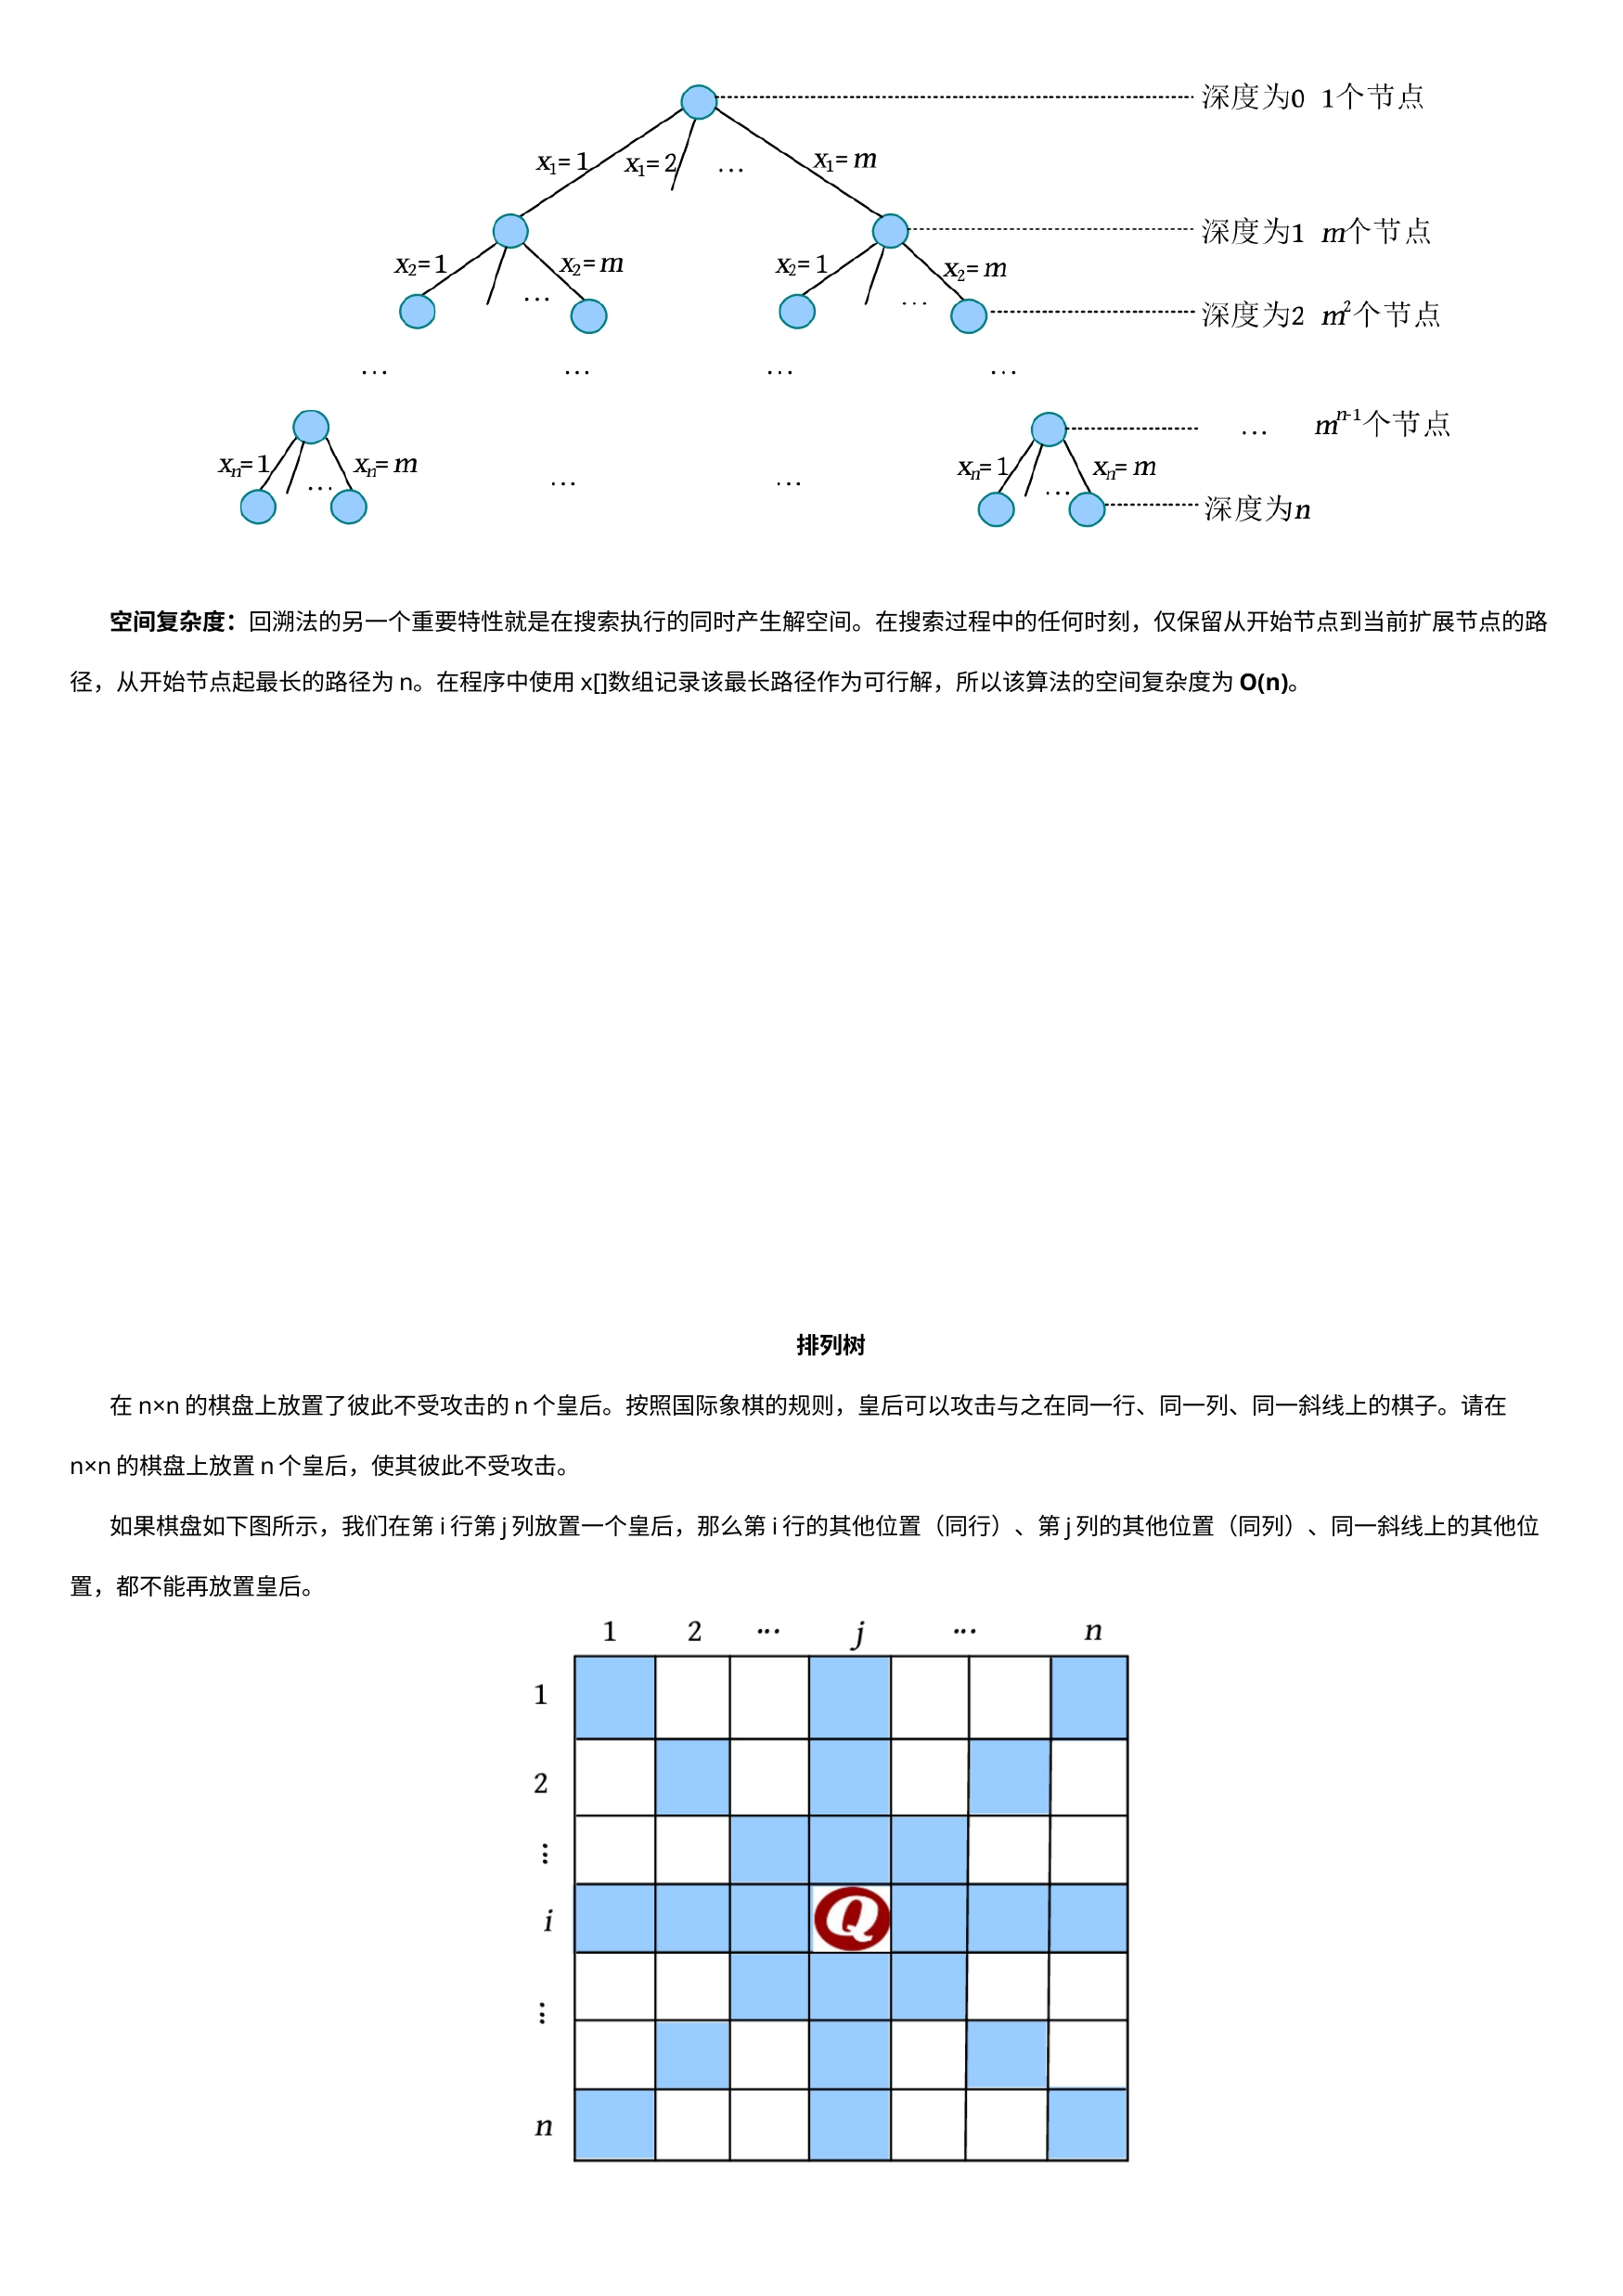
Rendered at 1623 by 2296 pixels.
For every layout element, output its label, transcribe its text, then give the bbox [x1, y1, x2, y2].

text 空间复杂度：回溯法的另一个重要特性就是在搜索执行的同时产生解空间。在搜索过程中的任何时刻，仅保留从开始节点到当前扩展节点的路径，从开始节点起最长的路径为n。在程序中使用x[]数组记录该最长路径作为可行解，所以该算法的空间复杂度为O(n)。 [70, 590, 1552, 711]
text 排列树 [70, 1314, 1552, 1374]
text 如果棋盘如下图所示，我们在第i行第j列放置一个皇后，那么第i行的其他位置（同行）、第j列的其他位置（同列）、同一斜线上的其他位置，都不能再放置皇后。 [70, 1494, 1552, 1615]
picture [527, 1615, 1136, 2168]
text 在n×n的棋盘上放置了彼此不受攻击的n个皇后。按照国际象棋的规则，皇后可以攻击与之在同一行、同一列、同一斜线上的棋子。请在n×n的棋盘上放置n个皇后，使其彼此不受攻击。 [70, 1374, 1552, 1494]
picture [211, 77, 1452, 532]
